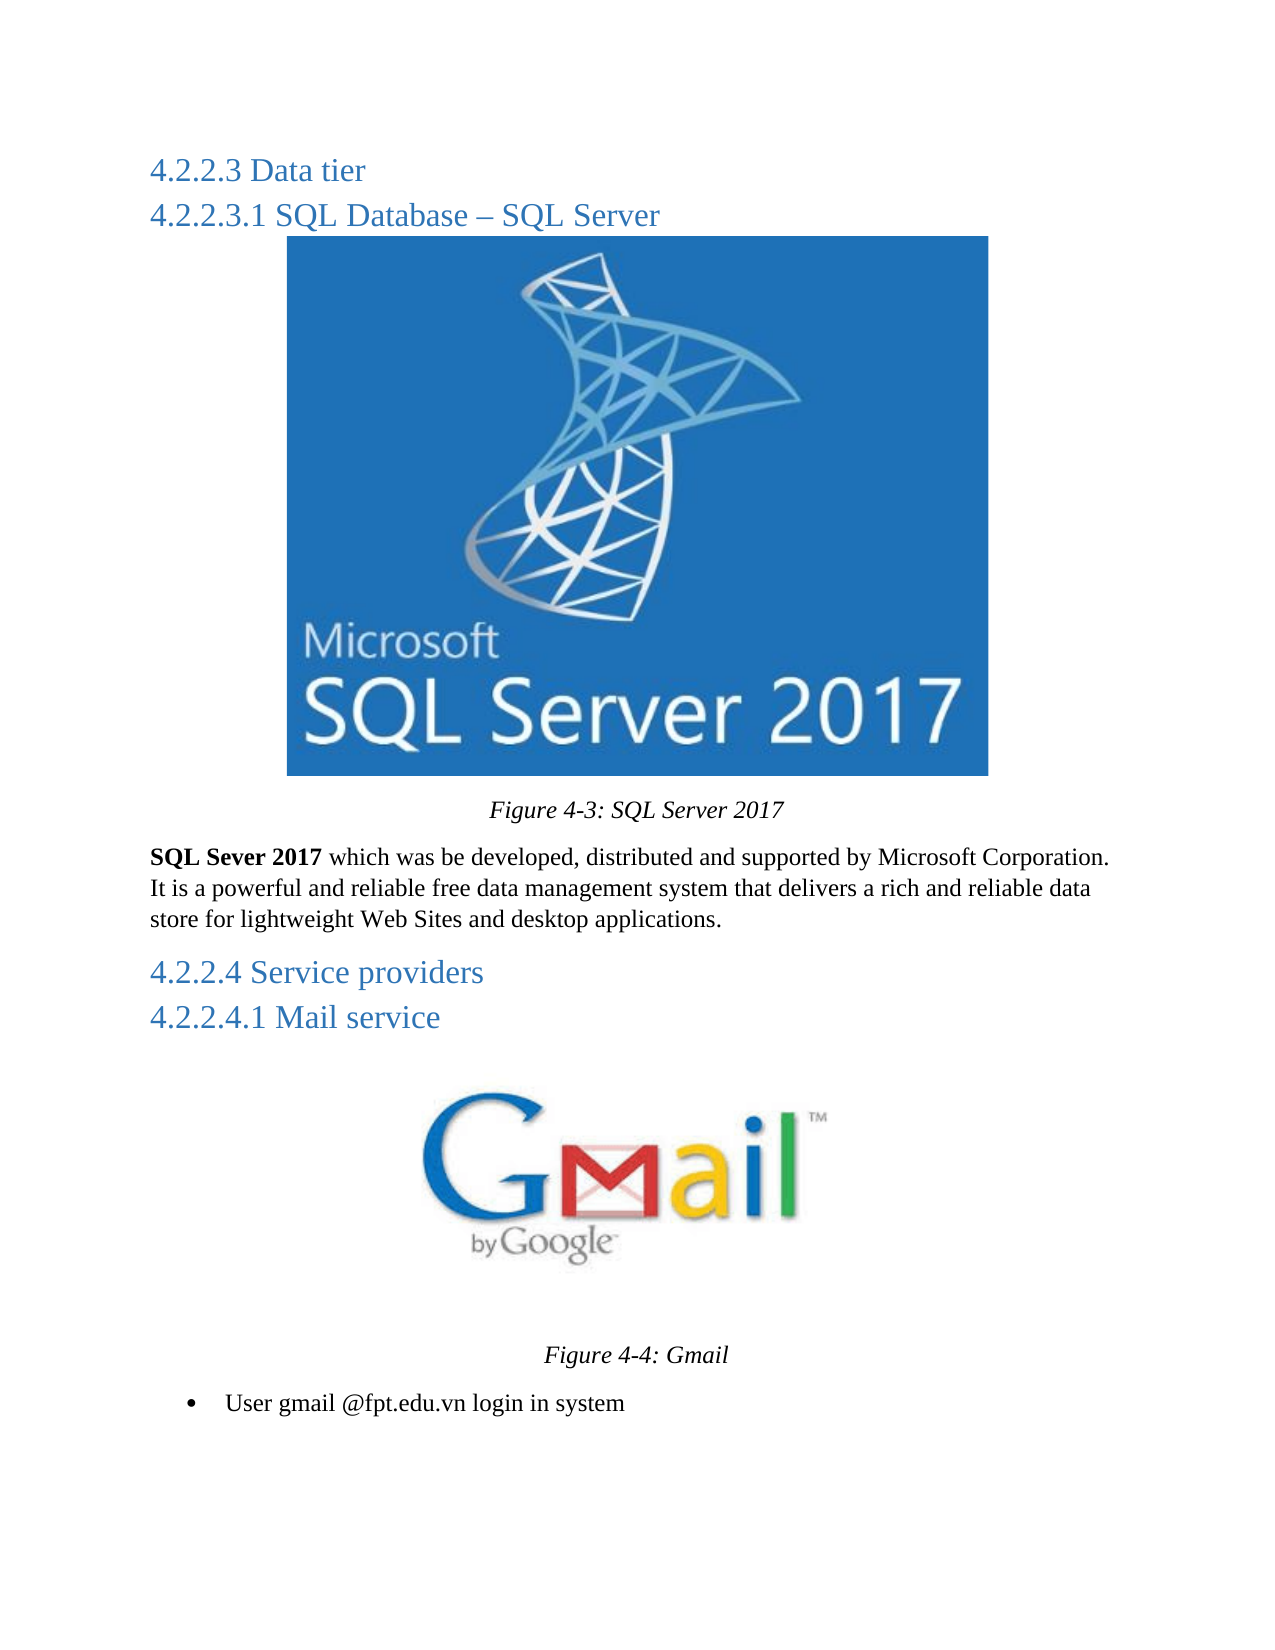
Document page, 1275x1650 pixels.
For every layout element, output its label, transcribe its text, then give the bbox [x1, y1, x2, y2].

subtitle 4.2.2.3.1 SQL Database – SQL Server [150, 196, 1125, 234]
text SQL Sever 2017 which was be developed, distributed and supported by Microsoft Corporation. It is a powerful and reliable free data management system that delivers a rich and reliable data store for lightweight Web Sites and desktop applications. [150, 842, 1125, 933]
text Figure 4-3: SQL Server 2017 [150, 795, 1125, 823]
subtitle 4.2.2.4 Service providers [150, 952, 1125, 991]
picture [392, 1039, 883, 1322]
list User gmail @fpt.edu.vn login in system [187, 1388, 1125, 1417]
subtitle 4.2.2.3 Data tier [150, 150, 1125, 188]
subtitle 4.2.2.4.1 Mail service [150, 998, 1125, 1036]
picture [286, 236, 989, 776]
text Figure 4-4: Gmail [150, 1341, 1125, 1369]
